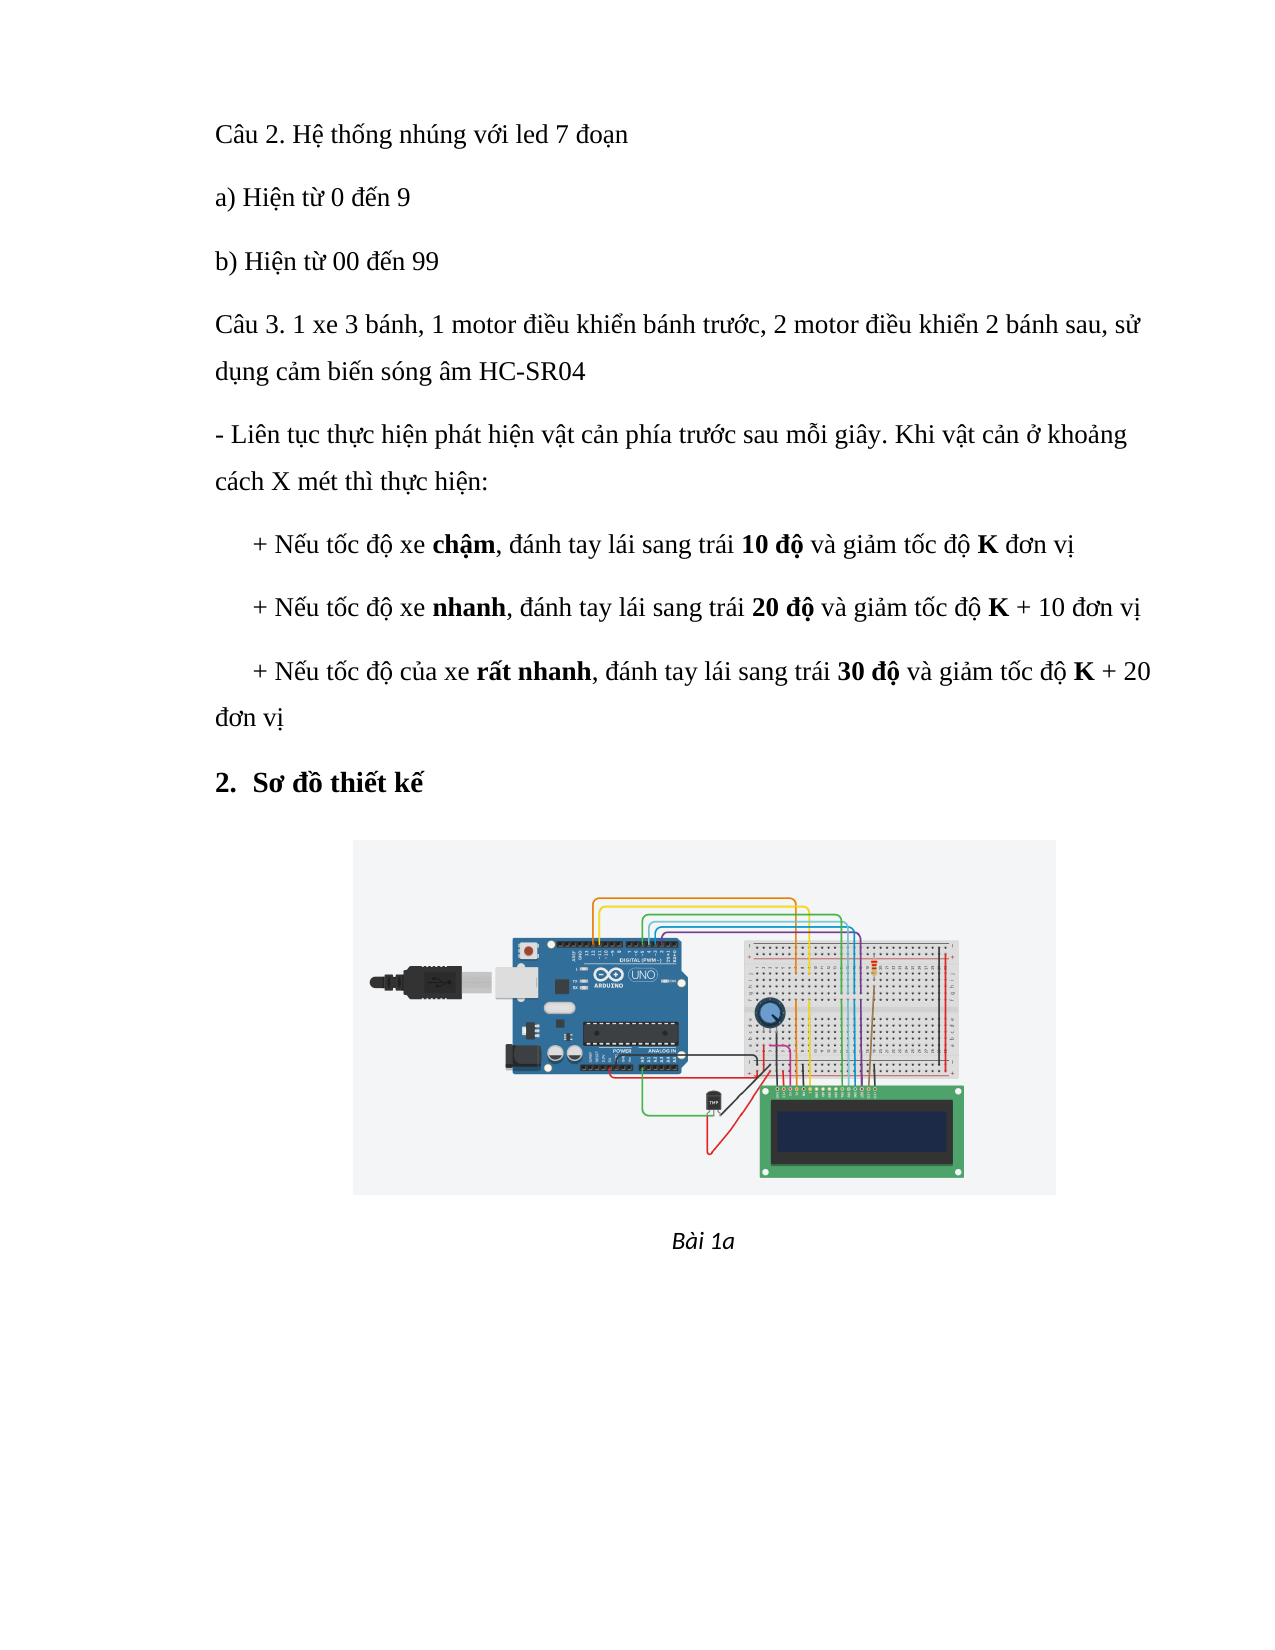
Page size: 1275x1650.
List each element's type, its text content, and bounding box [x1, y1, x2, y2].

text - Liên tục thực hiện phát hiện vật cản phía trước sau mỗi giây. Khi vật cản ở khoảng cách X mét thì thực hiện: [215, 418, 1157, 496]
text + Nếu tốc độ xe nhanh, đánh tay lái sang trái 20 độ và giảm tốc độ K + 10 đơn vị [215, 591, 1157, 623]
text Bài 1a [252, 1225, 1157, 1256]
text Câu 2. Hệ thống nhúng với led 7 đoạn [215, 118, 1157, 149]
text a) Hiện từ 0 đến 9 [215, 181, 1157, 213]
text + Nếu tốc độ của xe rất nhanh, đánh tay lái sang trái 30 độ và giảm tốc độ K + 20 đơn vị [215, 655, 1157, 733]
subtitle Sơ đồ thiết kế [215, 765, 1157, 798]
text + Nếu tốc độ xe chậm, đánh tay lái sang trái 10 độ và giảm tốc độ K đơn vị [215, 528, 1157, 559]
text b) Hiện từ 00 đến 99 [215, 245, 1157, 276]
text Câu 3. 1 xe 3 bánh, 1 motor điều khiển bánh trước, 2 motor điều khiển 2 bánh sau, sử dụng cảm biến sóng âm HC-SR04 [215, 308, 1157, 386]
picture [353, 840, 1057, 1195]
